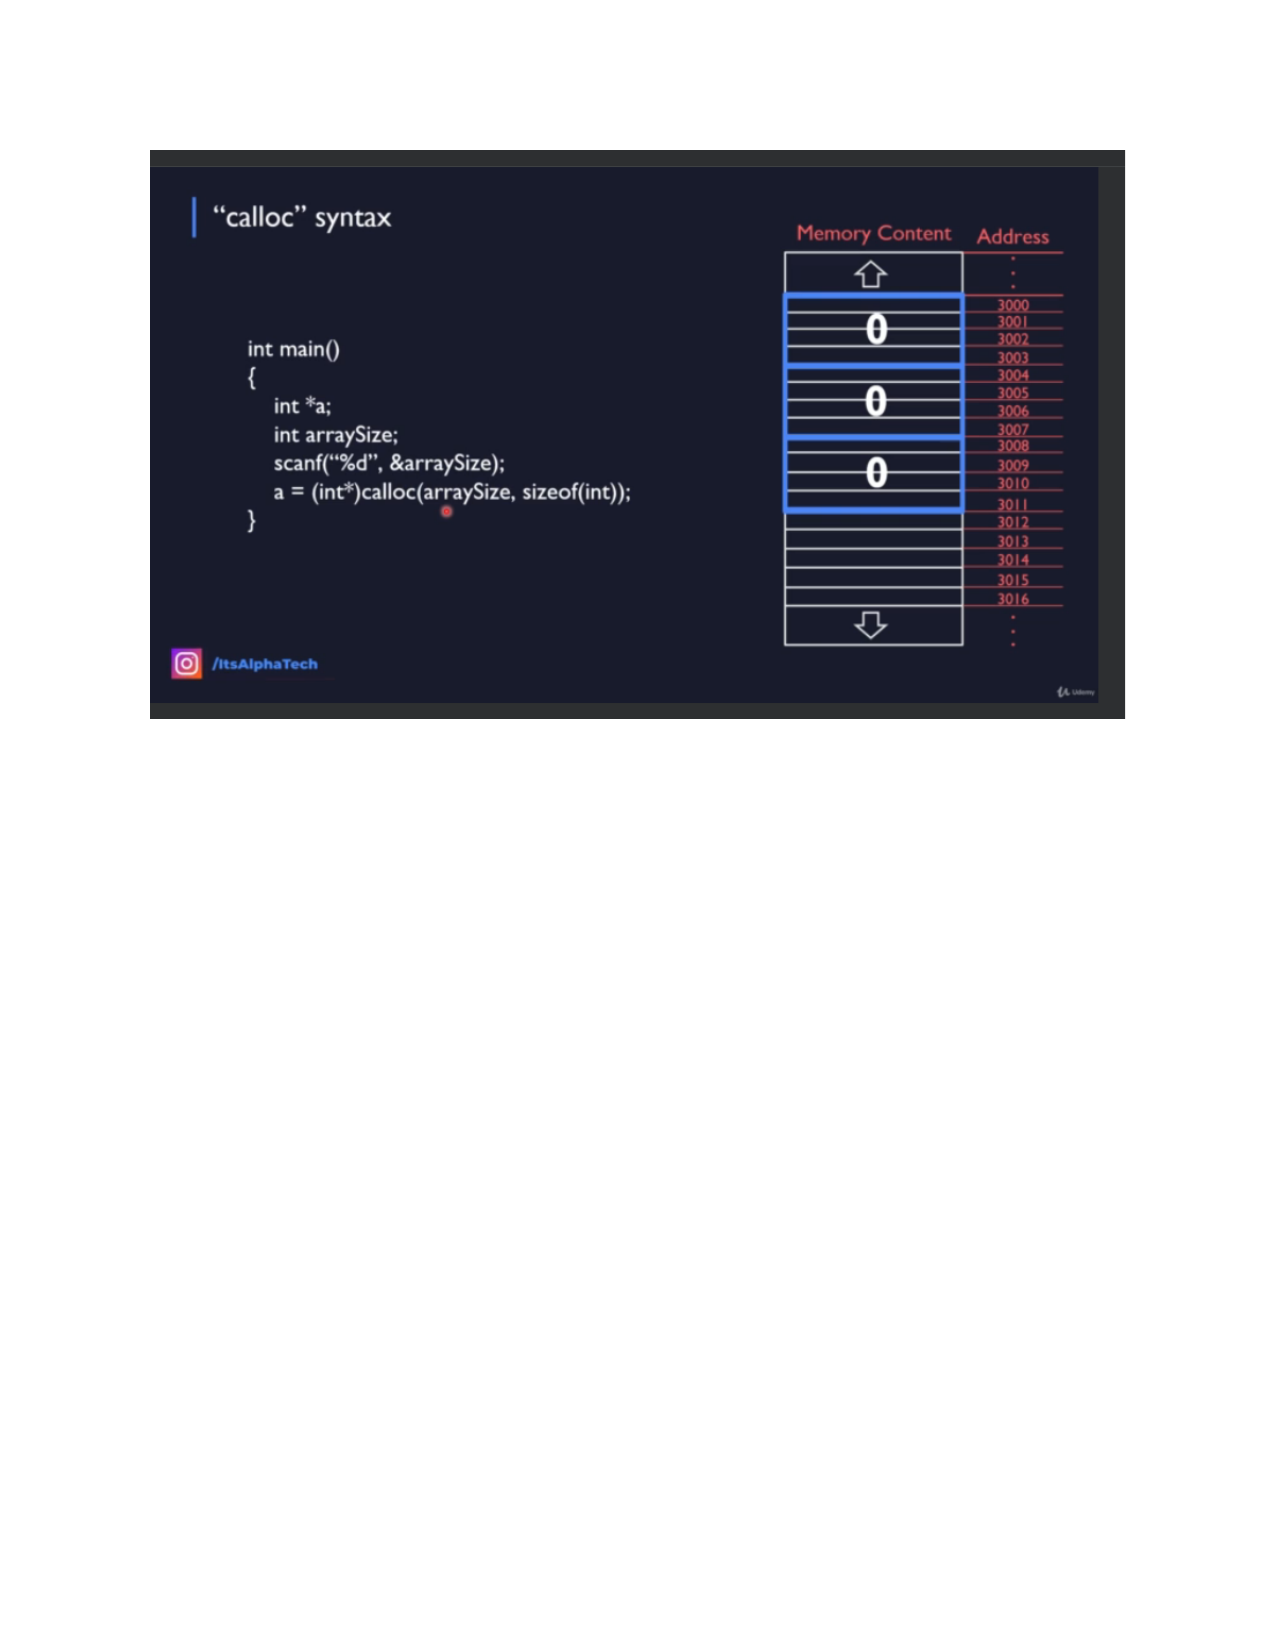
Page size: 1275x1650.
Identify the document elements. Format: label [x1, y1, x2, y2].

picture [150, 150, 1125, 719]
